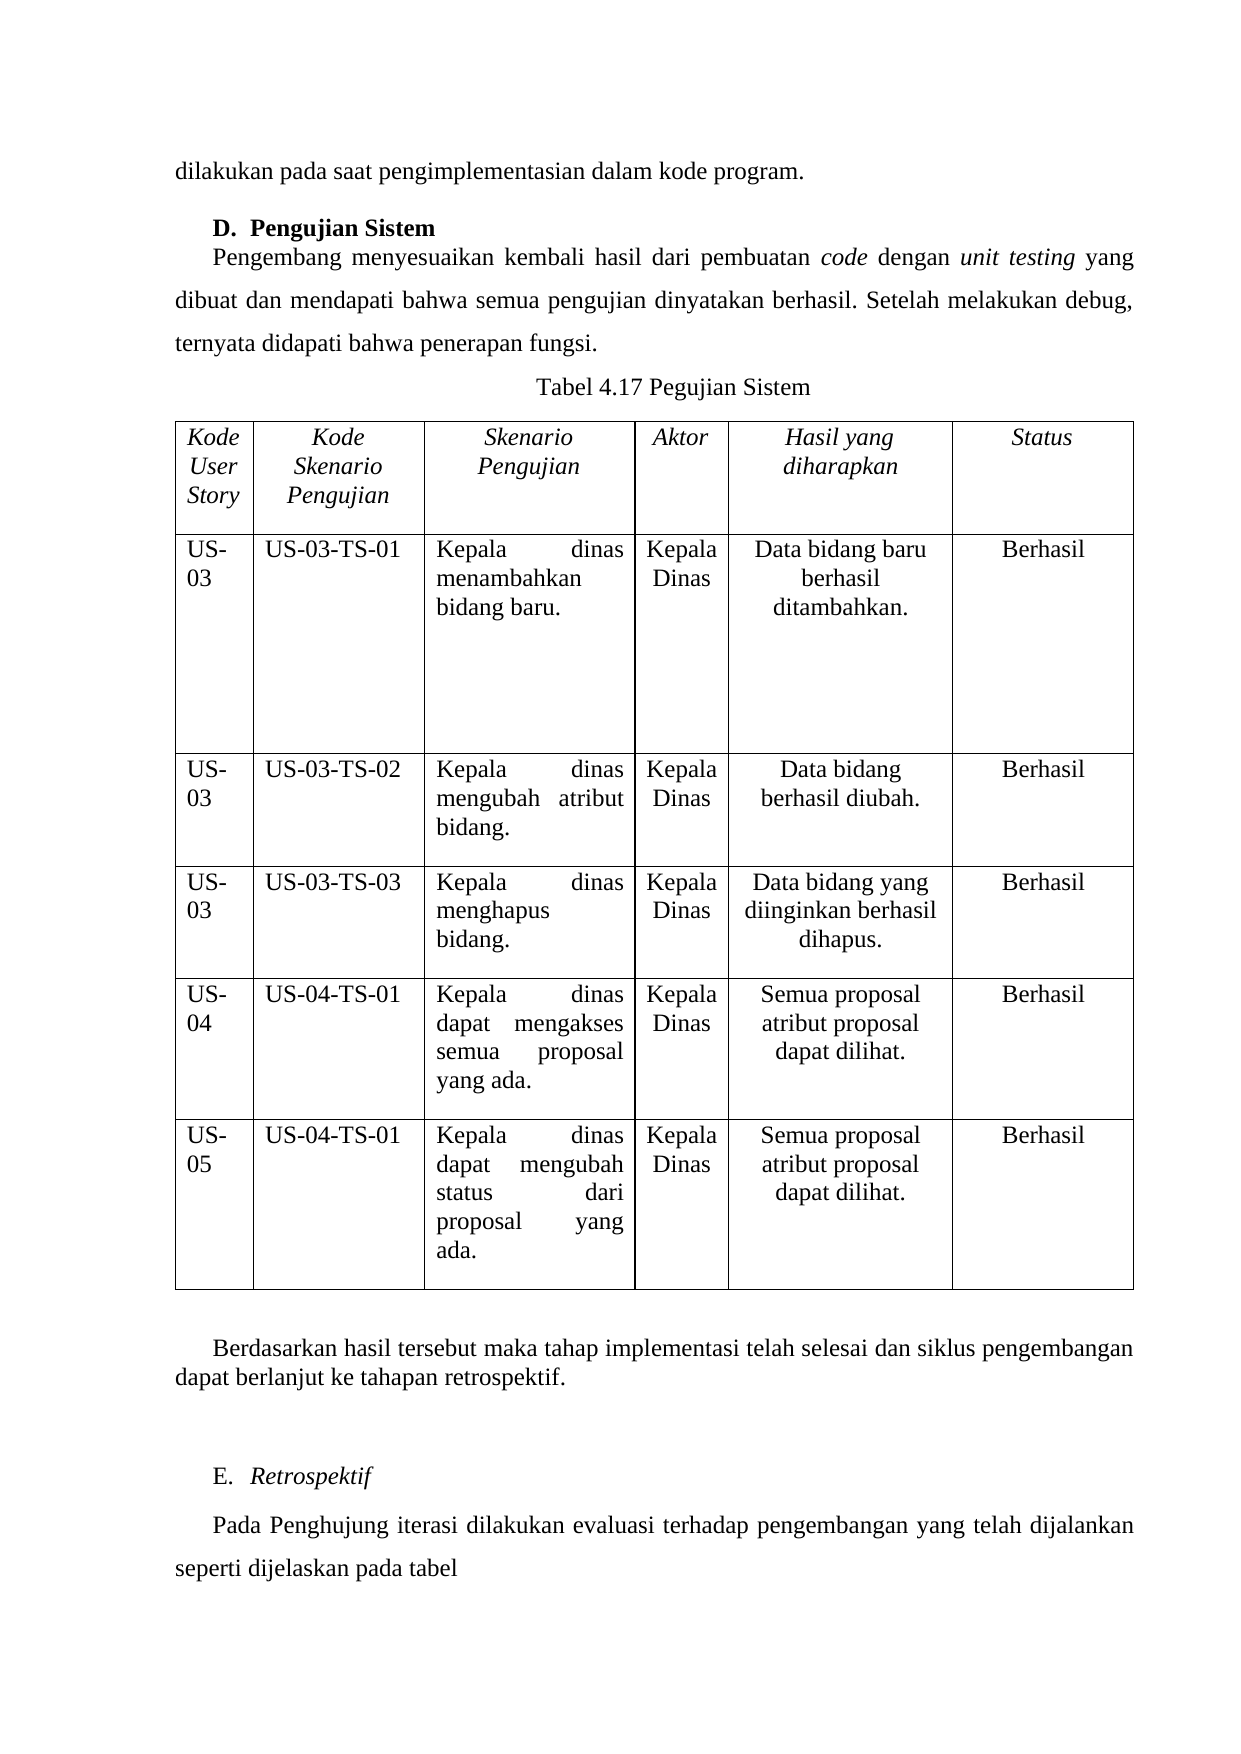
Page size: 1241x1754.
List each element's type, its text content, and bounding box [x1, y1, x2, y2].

table_cell Semua proposal atribut proposal dapat dilihat. [729, 1120, 952, 1289]
table_header Hasil yang diharapkan [729, 422, 952, 533]
table_cell Kepala Dinas [636, 754, 728, 866]
table_cell Berhasil [953, 867, 1133, 978]
table_cell US-03 [176, 867, 253, 978]
table_header Aktor [636, 422, 728, 533]
table_header Skenario Pengujian [425, 422, 634, 533]
table_cell US-03-TS-01 [254, 535, 424, 753]
text Berdasarkan hasil tersebut maka tahap implementasi telah selesai dan siklus pengembangan dapat berlanjut ke tahapan retrospektif. [175, 1333, 1134, 1390]
text Pada Penghujung iterasi dilakukan evaluasi terhadap pengembangan yang telah dijalankan seperti dijelaskan pada tabel [175, 1510, 1134, 1582]
table_cell Kepala Dinas [636, 867, 728, 978]
table_cell Kepala dinas menghapus bidang. [425, 867, 634, 978]
list Pengujian Sistem [212, 213, 1134, 242]
table_cell Kepala dinas dapat mengakses semua proposal yang ada. [425, 979, 634, 1119]
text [175, 156, 1134, 185]
table_cell US-04 [176, 979, 253, 1119]
table_cell US-04-TS-01 [254, 979, 424, 1119]
table_cell US-03-TS-02 [254, 754, 424, 866]
table_cell Kepala dinas mengubah atribut bidang. [425, 754, 634, 866]
table_cell Data bidang yang diinginkan berhasil dihapus. [729, 867, 952, 978]
table_header Kode User Story [176, 422, 253, 533]
table_cell Data bidang baru berhasil ditambahkan. [729, 535, 952, 753]
table_cell US-03-TS-03 [254, 867, 424, 978]
table_cell US-03 [176, 754, 253, 866]
table_header Kode Skenario Pengujian [254, 422, 424, 533]
table_cell Kepala Dinas [636, 535, 728, 753]
table_cell US-03 [176, 535, 253, 753]
table_cell Kepala Dinas [636, 979, 728, 1119]
list Retrospektif [212, 1461, 1134, 1489]
table_cell Kepala dinas menambahkan bidang baru. [425, 535, 634, 753]
table_cell Kepala dinas dapat mengubah status dari proposal yang ada. [425, 1120, 634, 1289]
table_cell Data bidang berhasil diubah. [729, 754, 952, 866]
table_cell Berhasil [953, 754, 1133, 866]
table_cell US-04-TS-01 [254, 1120, 424, 1289]
text Pengembang menyesuaikan kembali hasil dari pembuatan code dengan unit testing yang dibuat dan mendapati bahwa semua pengujian dinyatakan berhasil. Setelah melakukan debug, ternyata didapati bahwa penerapan fungsi. [175, 242, 1134, 357]
table_cell Berhasil [953, 979, 1133, 1119]
table_cell Kepala Dinas [636, 1120, 728, 1289]
table_cell Berhasil [953, 1120, 1133, 1289]
table_header Status [953, 422, 1133, 533]
table_cell Berhasil [953, 535, 1133, 753]
table_cell Semua proposal atribut proposal dapat dilihat. [729, 979, 952, 1119]
table_cell US-05 [176, 1120, 253, 1289]
